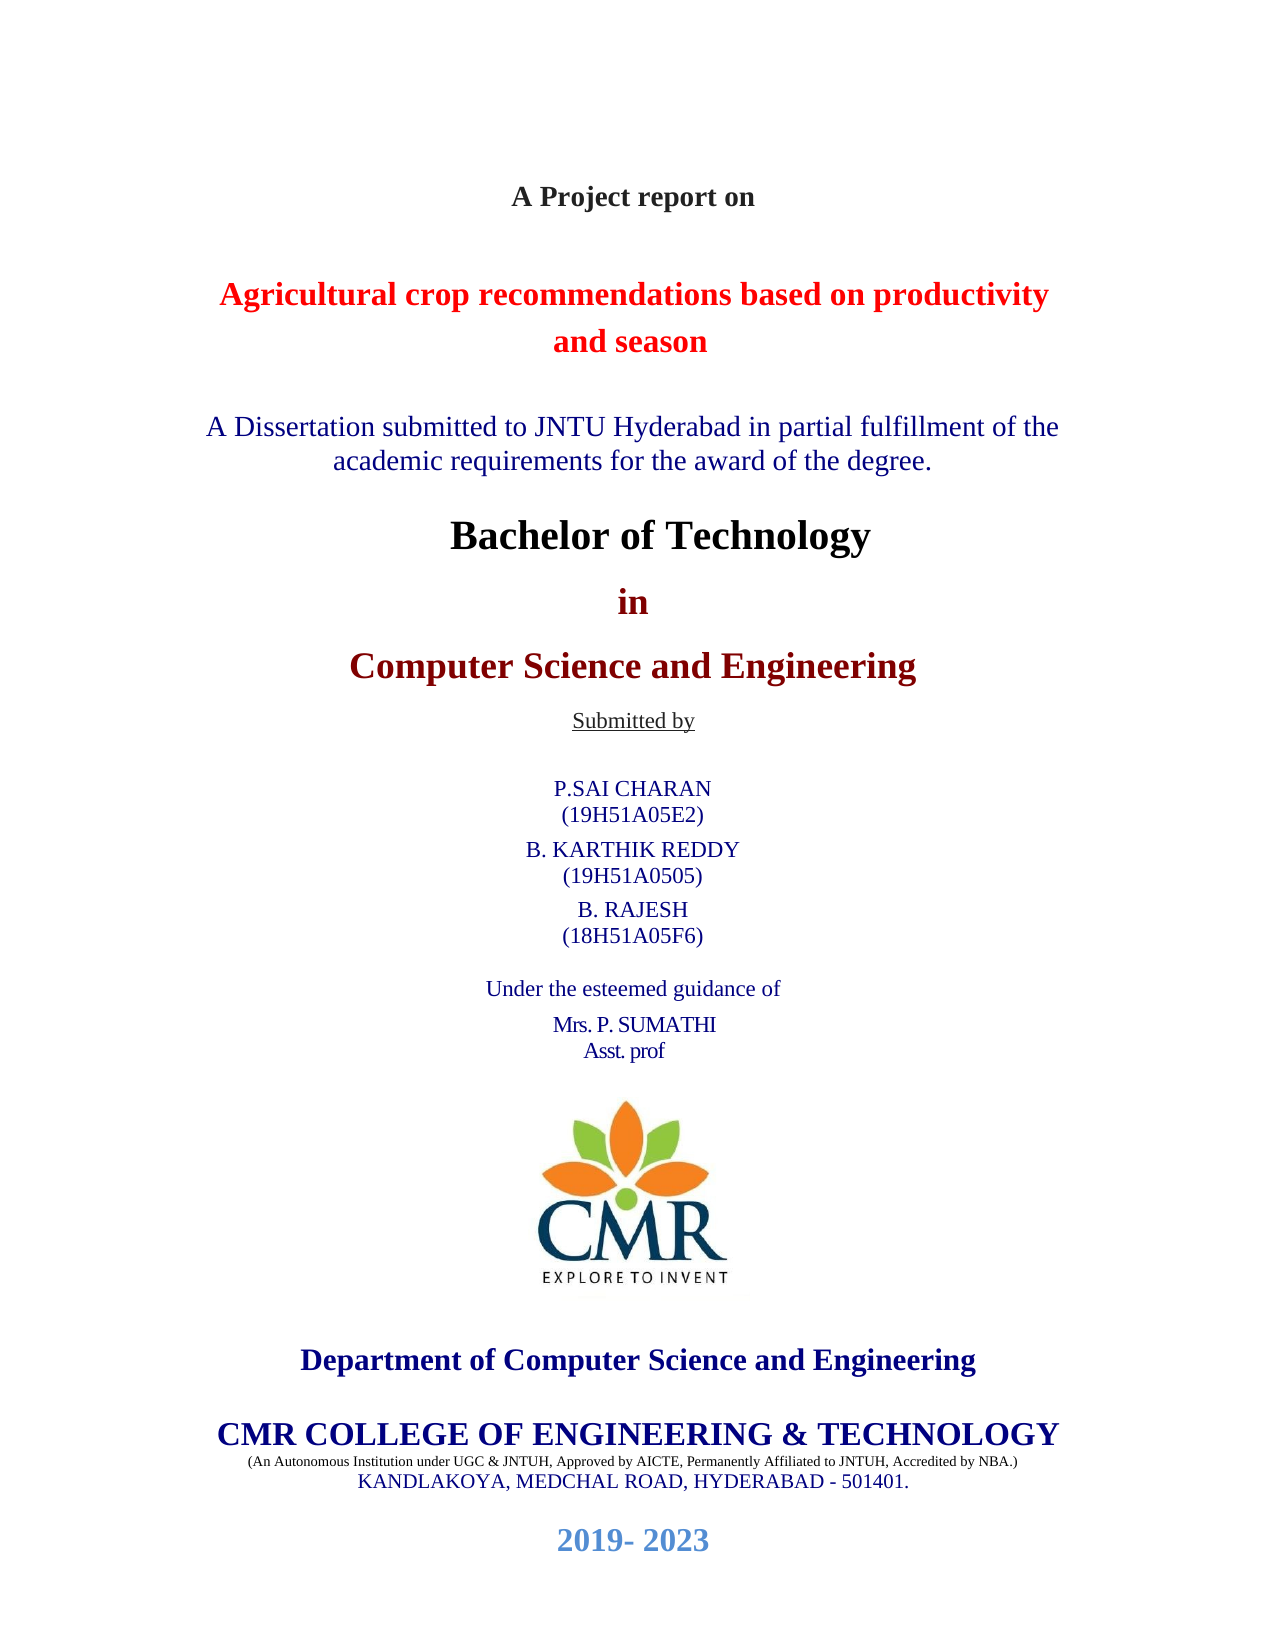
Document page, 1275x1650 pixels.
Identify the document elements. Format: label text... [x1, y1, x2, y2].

text CMR COLLEGE OF ENGINEERING & TECHNOLOGY [17, 1415, 1087, 1453]
text (19H51A05E2) [179, 802, 1086, 828]
text Mrs. P. SUMATHI [486, 1011, 1244, 1037]
text (An Autonomous Institution under UGC & JNTUH, Approved by AICTE, Permanently Affiliated to JNTUH, Accredited by NBA.) [179, 1453, 1086, 1470]
subtitle 2019- 2023 [179, 1521, 1086, 1559]
subtitle A Project report on [179, 179, 1087, 213]
text B. RAJESH [179, 897, 1086, 923]
text and season [17, 322, 1244, 360]
subtitle A Dissertation submitted to JNTU Hyderabad in partial fulfillment of the academic requirements for the award of the degree. [179, 409, 1086, 477]
text P.SAI CHARAN [179, 776, 1086, 802]
picture [528, 1097, 750, 1301]
text Department of Computer Science and Engineering [179, 1341, 1097, 1377]
text Agricultural crop recommendations based on productivity [17, 274, 1244, 313]
text Bachelor of Technology [179, 511, 1142, 558]
text Submitted by [179, 707, 1087, 733]
text KANDLAKOYA, MEDCHAL ROAD, HYDERABAD - 501401. [179, 1470, 1087, 1494]
text Computer Science and Engineering [179, 643, 1086, 686]
text B. KARTHIK REDDY [179, 836, 1086, 862]
text in [179, 579, 1086, 622]
text Under the esteemed guidance of [486, 975, 1244, 1001]
text (19H51A0505) [179, 862, 1086, 888]
text Asst. prof [486, 1037, 778, 1064]
text (18H51A05F6) [179, 923, 1086, 949]
